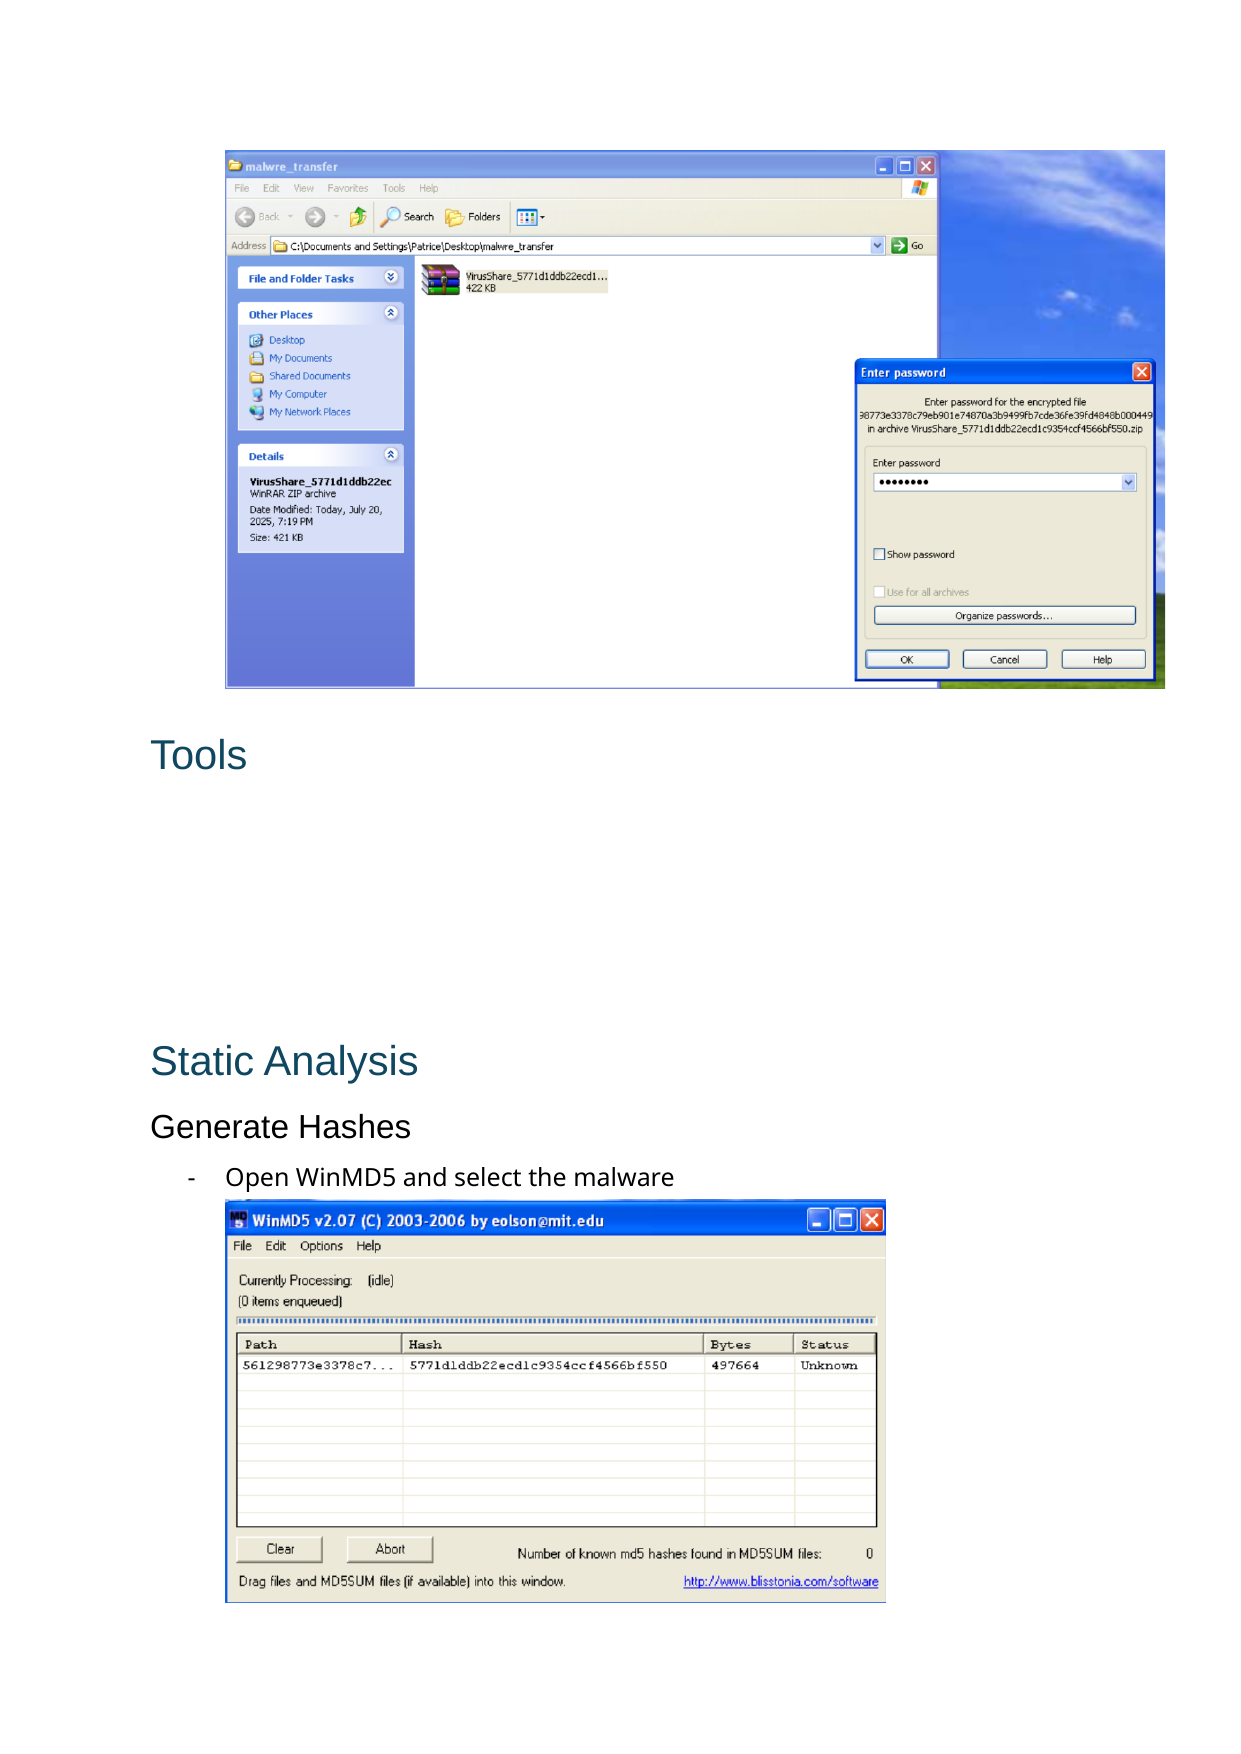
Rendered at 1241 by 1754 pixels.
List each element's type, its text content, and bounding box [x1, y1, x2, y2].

subtitle Tools [150, 731, 1090, 779]
picture [225, 1199, 886, 1603]
subtitle Generate Hashes [150, 1108, 1090, 1146]
subtitle Static Analysis [150, 1036, 1090, 1084]
list Open WinMD5 and select the malware [187, 1160, 1090, 1194]
picture [225, 150, 1166, 689]
